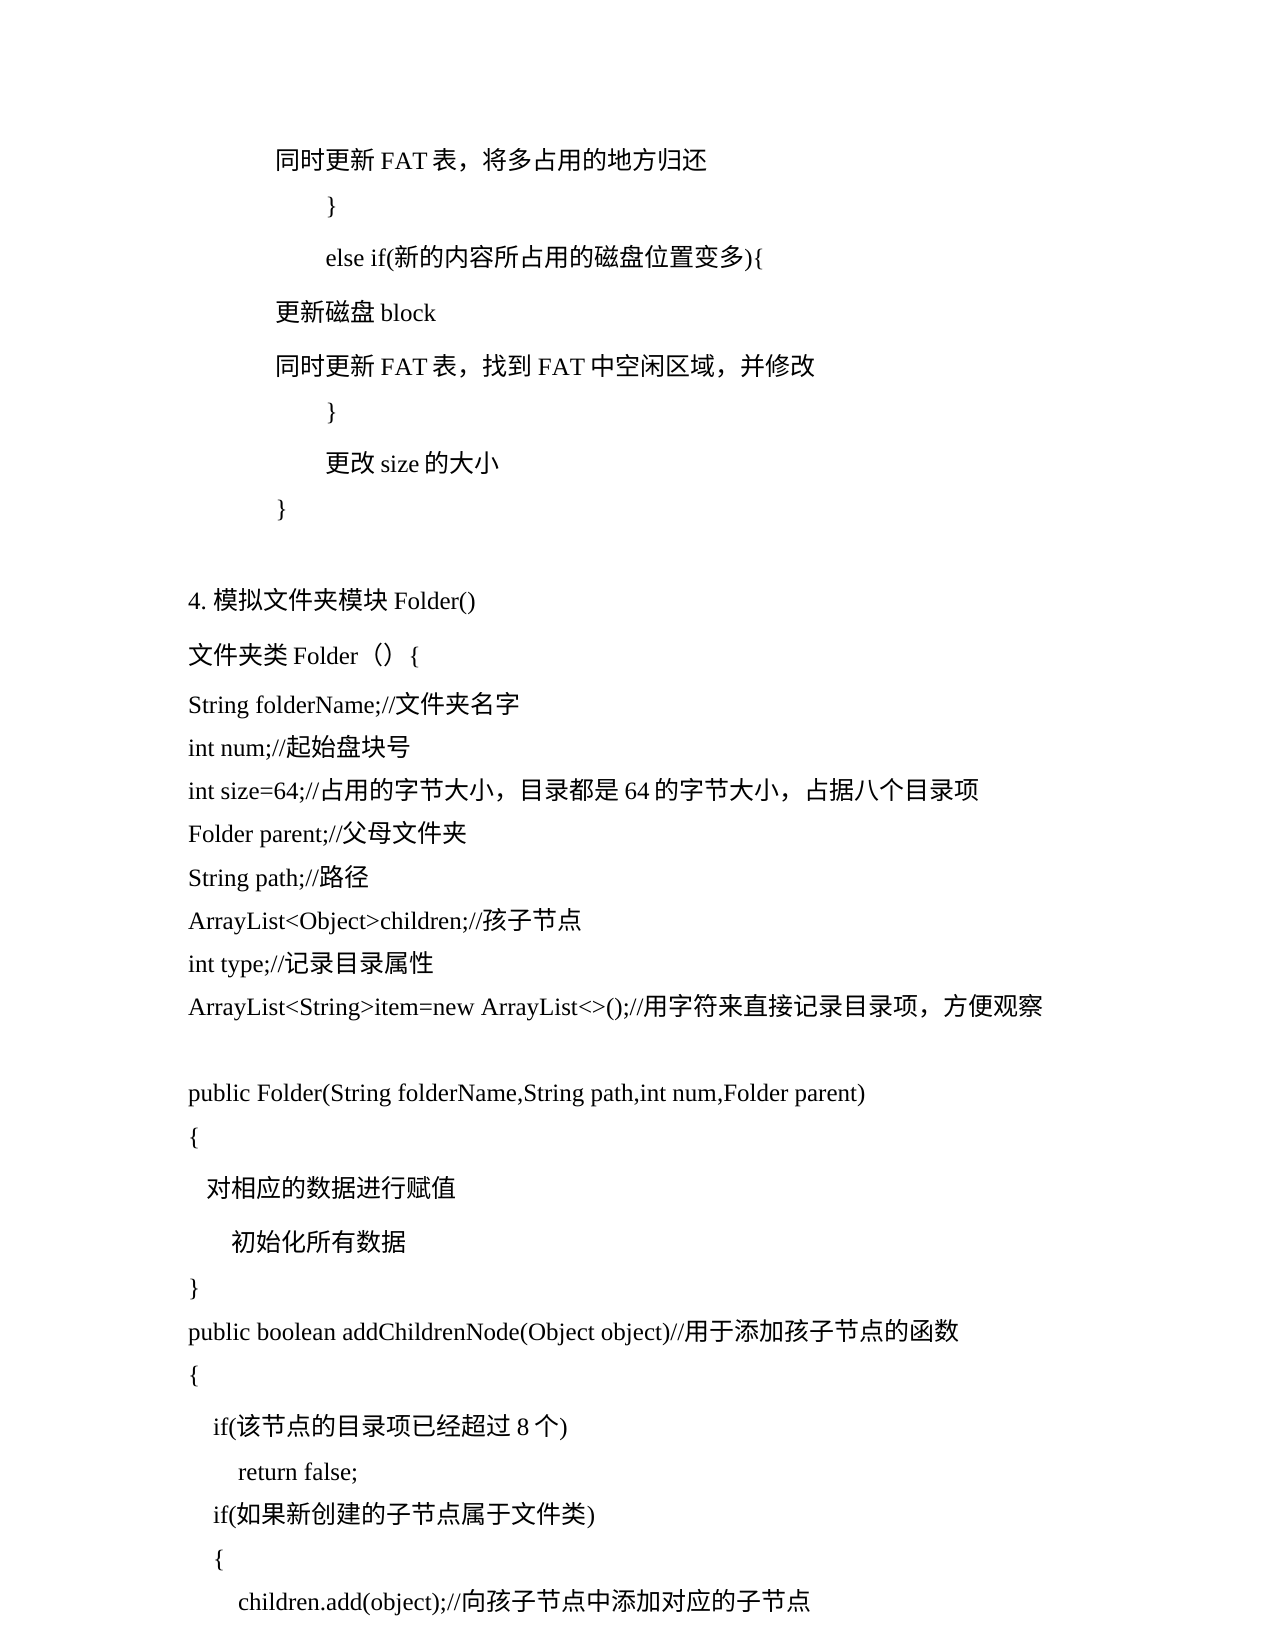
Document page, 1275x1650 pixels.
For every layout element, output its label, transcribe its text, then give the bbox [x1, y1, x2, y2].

text 同时更新FAT表，找到FAT中空闲区域，并修改 } 更改size的大小 } [275, 346, 1084, 523]
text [188, 1223, 1084, 1616]
text String folderName;//文件夹名字 int num;//起始盘块号 int size=64;//占用的字节大小，目录都是64的字节大小，占据八个目录项 Folder parent;//父母文件夹 String path;//路径 ArrayList<Object>children;//孩子节点 int type;//记录目录属性 ArrayList<String>item=new ArrayList<>();//用字符来直接记录目录项，方便观察 public Folder(String folderName,String path,int num,Folder parent) { 对相应的数据进行赋值 [188, 689, 1084, 1205]
list 文件夹类Folder（）{ [188, 635, 1084, 671]
list 模拟文件夹模块 Folder() [188, 581, 1084, 617]
text 同时更新FAT表，将多占用的地方归还 } else if(新的内容所占用的磁盘位置变多){ [275, 140, 1084, 274]
text 更新磁盘block [275, 292, 1084, 328]
